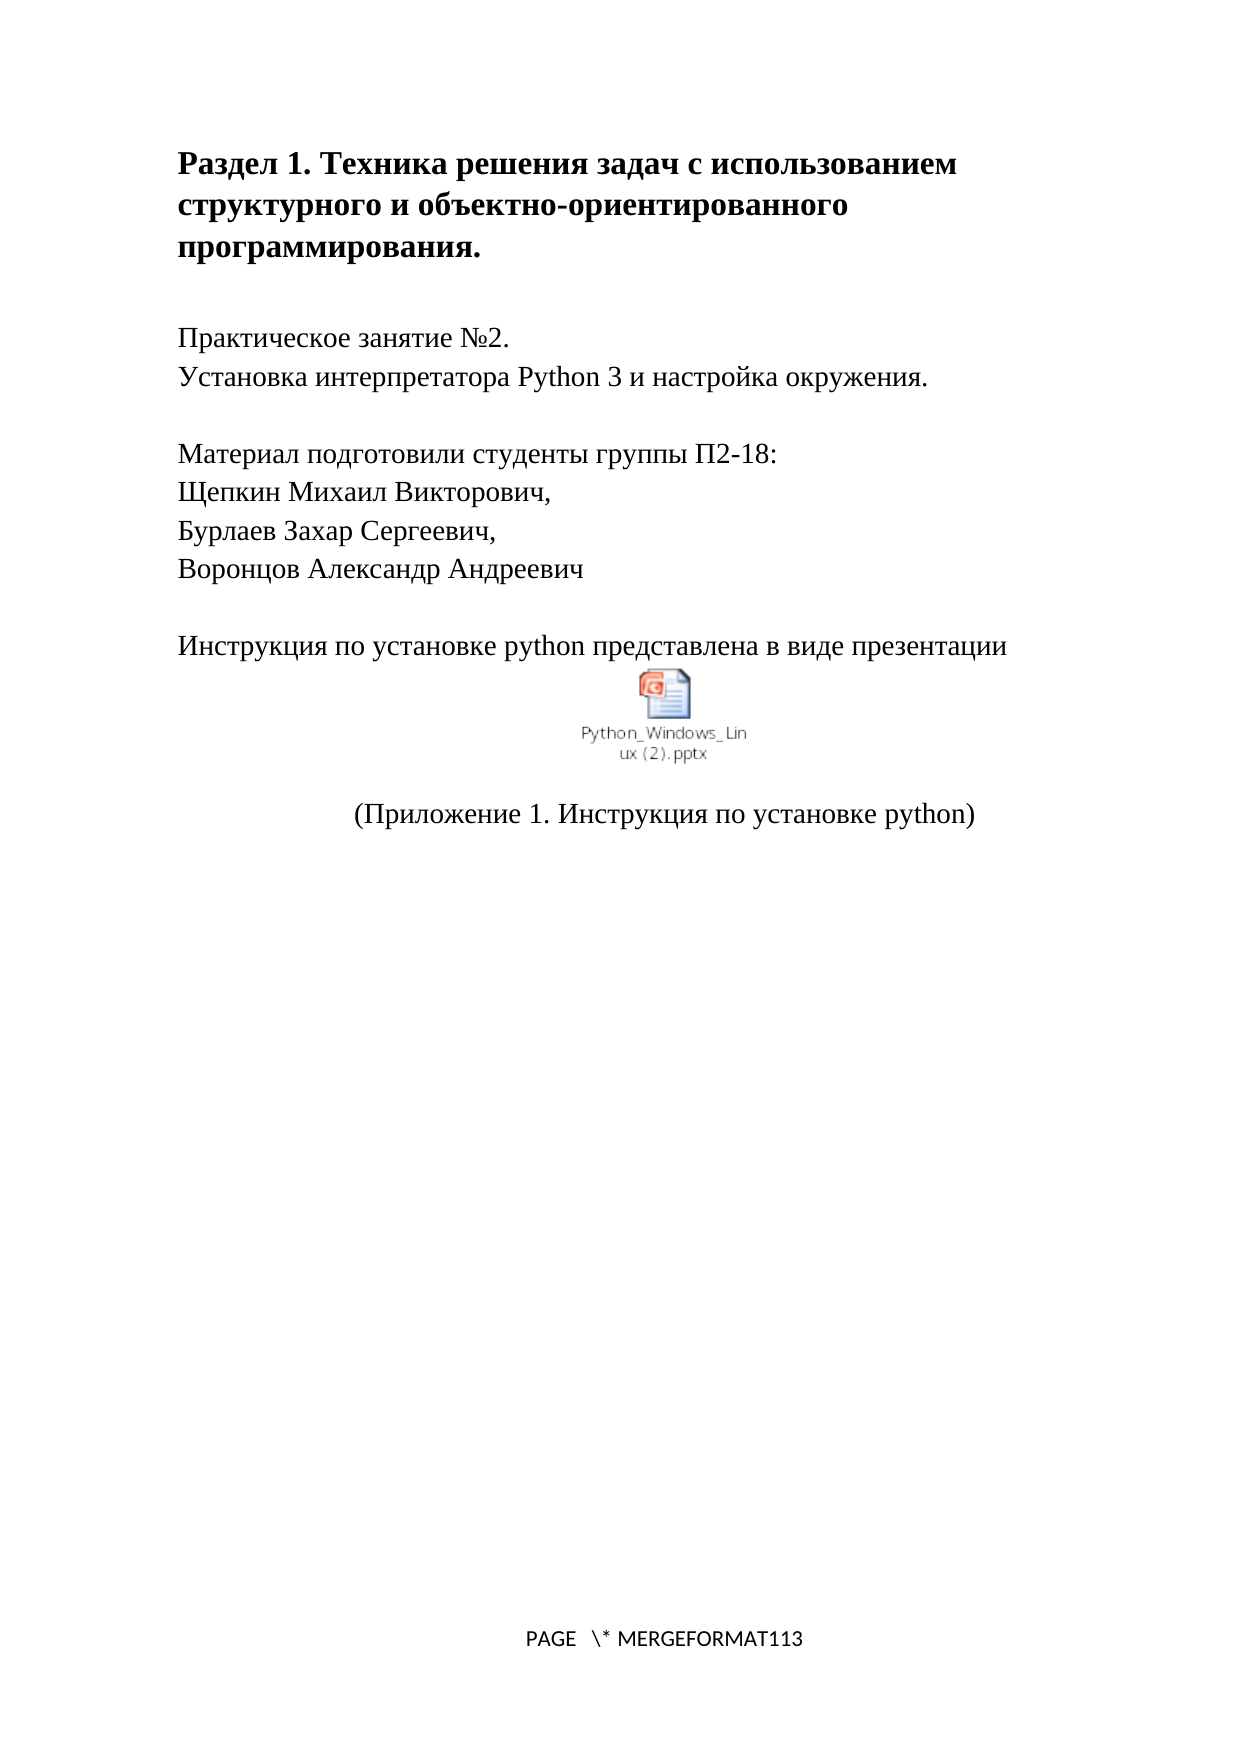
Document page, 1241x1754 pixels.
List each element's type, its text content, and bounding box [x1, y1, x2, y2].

text Бурлаев Захар Сергеевич, [177, 513, 1167, 546]
text Установка интерпретатора Python 3 и настройка окружения. [177, 359, 1152, 392]
text Воронцов Александр Андреевич [177, 551, 1167, 585]
subtitle Практическое занятие №2. [177, 320, 1152, 354]
text (Приложение 1. Инструкция по установке python) [177, 796, 1152, 830]
text Инструкция по установке python представлена в виде презентации [177, 628, 1152, 662]
subtitle Раздел 1. Техника решения задач с использованием структурного и объектно-ориентированного программирования. [177, 143, 1152, 264]
text Щепкин Михаил Викторович, [177, 474, 1152, 508]
text Материал подготовили студенты группы П2-18: [177, 436, 1152, 469]
